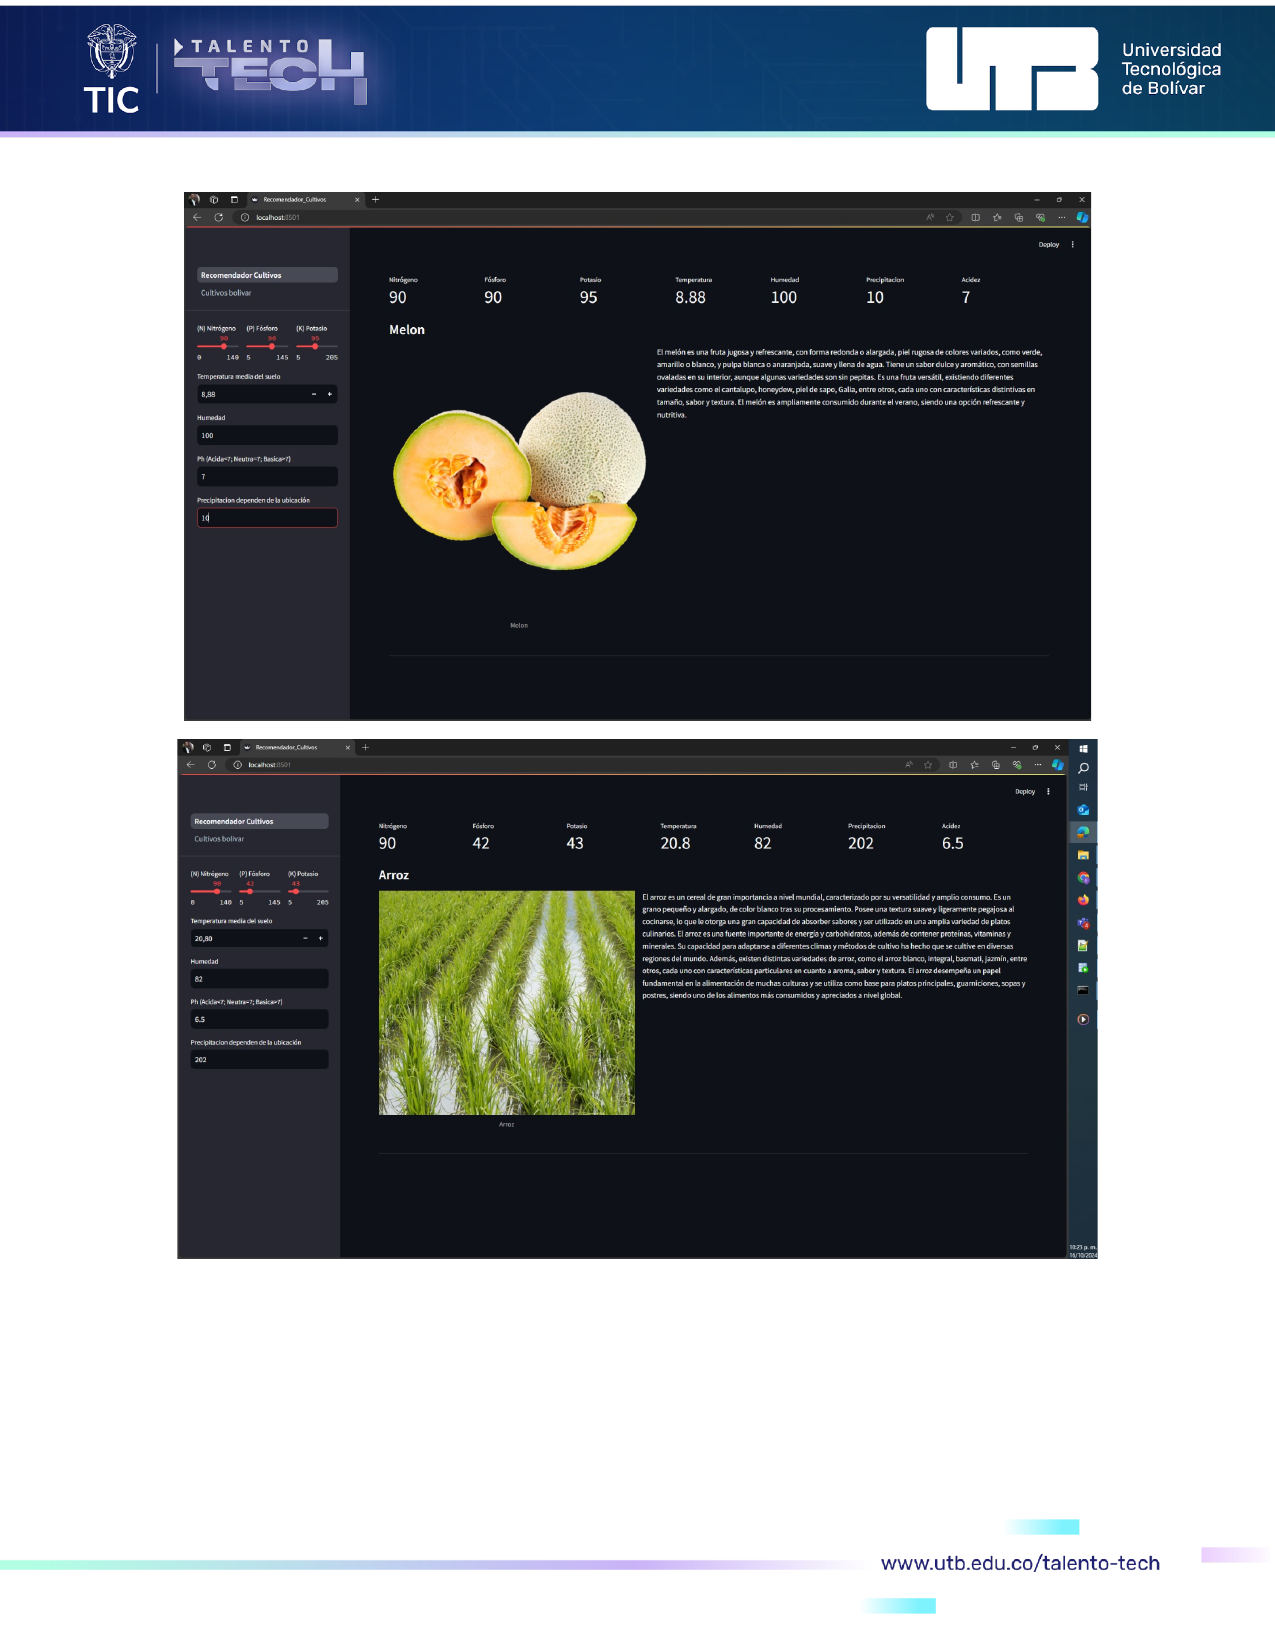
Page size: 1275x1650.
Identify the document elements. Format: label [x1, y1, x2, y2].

picture [0, 1498, 1270, 1623]
picture [0, 0, 1275, 160]
picture [184, 192, 1092, 721]
picture [177, 739, 1098, 1259]
